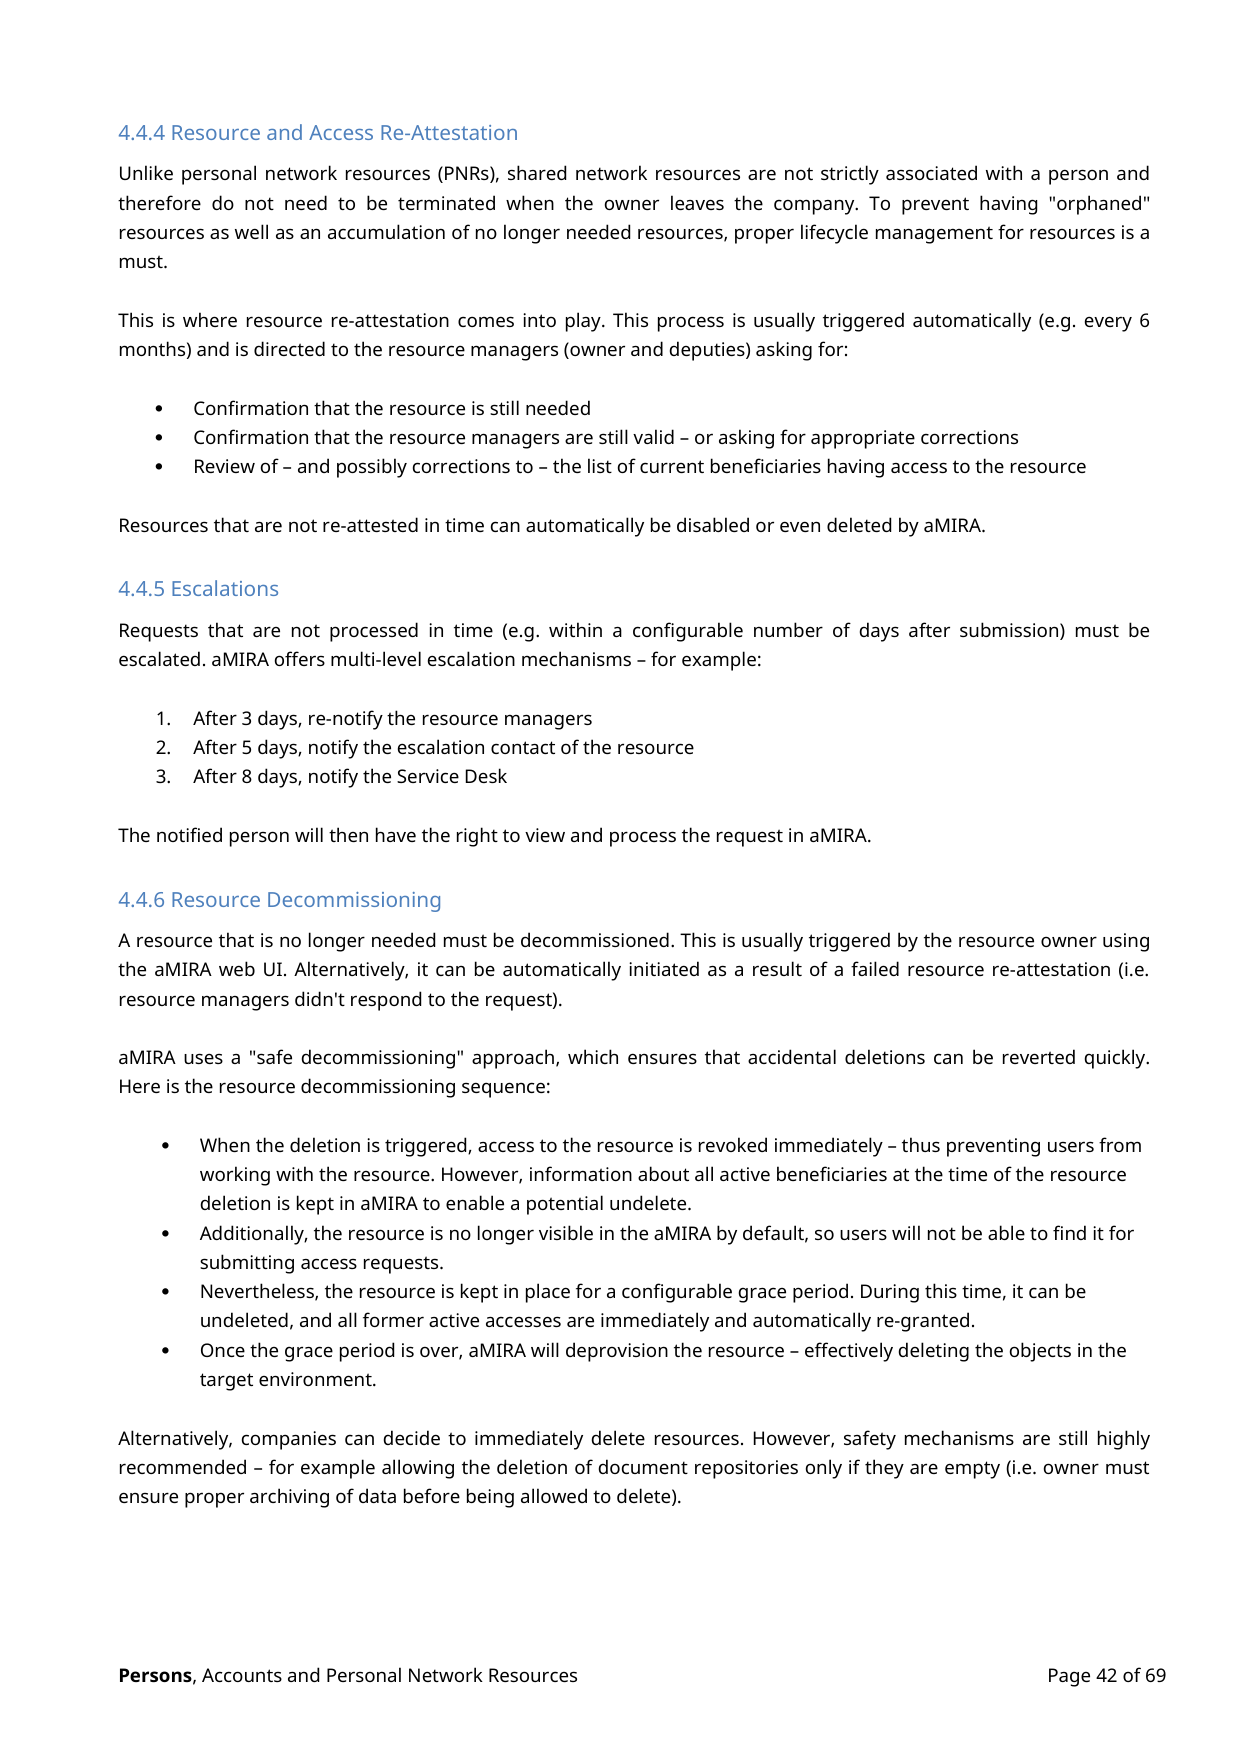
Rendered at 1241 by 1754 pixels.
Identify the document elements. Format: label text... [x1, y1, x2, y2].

text A resource that is no longer needed must be decommissioned. This is usually triggered by the resource owner using the aMIRA web UI. Alternatively, it can be automatically initiated as a result of a failed resource re-attestation (i.e. resource managers didn't respond to the request). [118, 927, 1152, 1011]
text aMIRA uses a "safe decommissioning" approach, which ensures that accidental deletions can be reverted quickly. Here is the resource decommissioning sequence: [118, 1044, 1152, 1099]
subtitle Escalations [118, 574, 1152, 603]
list After 3 days, re-notify the resource managers [156, 705, 1152, 731]
list When the deletion is triggered, access to the resource is revoked immediately – thus preventing users from working with the resource. However, information about all active beneficiaries at the time of the resource deletion is kept in aMIRA to enable a potential undelete. [162, 1132, 1152, 1216]
list Confirmation that the resource is still needed [156, 395, 1152, 420]
list After 8 days, notify the Service Desk [156, 763, 1152, 789]
text Requests that are not processed in time (e.g. within a configurable number of days after submission) must be escalated. aMIRA offers multi-level escalation mechanisms – for example: [118, 617, 1152, 672]
list Review of – and possibly corrections to – the list of current beneficiaries having access to the resource [156, 453, 1152, 479]
list After 5 days, notify the escalation contact of the resource [156, 734, 1152, 760]
subtitle Resource and Access Re-Attestation [118, 118, 1152, 147]
text Unlike personal network resources (PNRs), shared network resources are not strictly associated with a person and therefore do not need to be terminated when the owner leaves the company. To prevent having "orphaned" resources as well as an accumulation of no longer needed resources, proper lifecycle management for resources is a must. [118, 161, 1152, 274]
list Nevertheless, the resource is kept in place for a configurable grace period. During this time, it can be undeleted, and all former active accesses are immediately and automatically re-granted. [162, 1278, 1152, 1333]
text The notified person will then have the right to view and process the request in aMIRA. [118, 822, 1152, 848]
list Additionally, the resource is no longer visible in the aMIRA by default, so users will not be able to find it for submitting access requests. [162, 1220, 1152, 1275]
text Alternatively, companies can decide to immediately delete resources. However, safety mechanisms are still highly recommended – for example allowing the deletion of document repositories only if they are empty (i.e. owner must ensure proper archiving of data before being allowed to delete). [118, 1425, 1152, 1509]
list Once the grace period is over, aMIRA will deprovision the resource – effectively deleting the objects in the target environment. [162, 1337, 1152, 1392]
text Resources that are not re-attested in time can automatically be disabled or even deleted by aMIRA. [118, 512, 1152, 537]
text This is where resource re-attestation comes into play. This process is usually triggered automatically (e.g. every 6 months) and is directed to the resource managers (owner and deputies) asking for: [118, 307, 1152, 362]
list Confirmation that the resource managers are still valid – or asking for appropriate corrections [156, 424, 1152, 450]
subtitle Resource Decommissioning [118, 885, 1152, 913]
